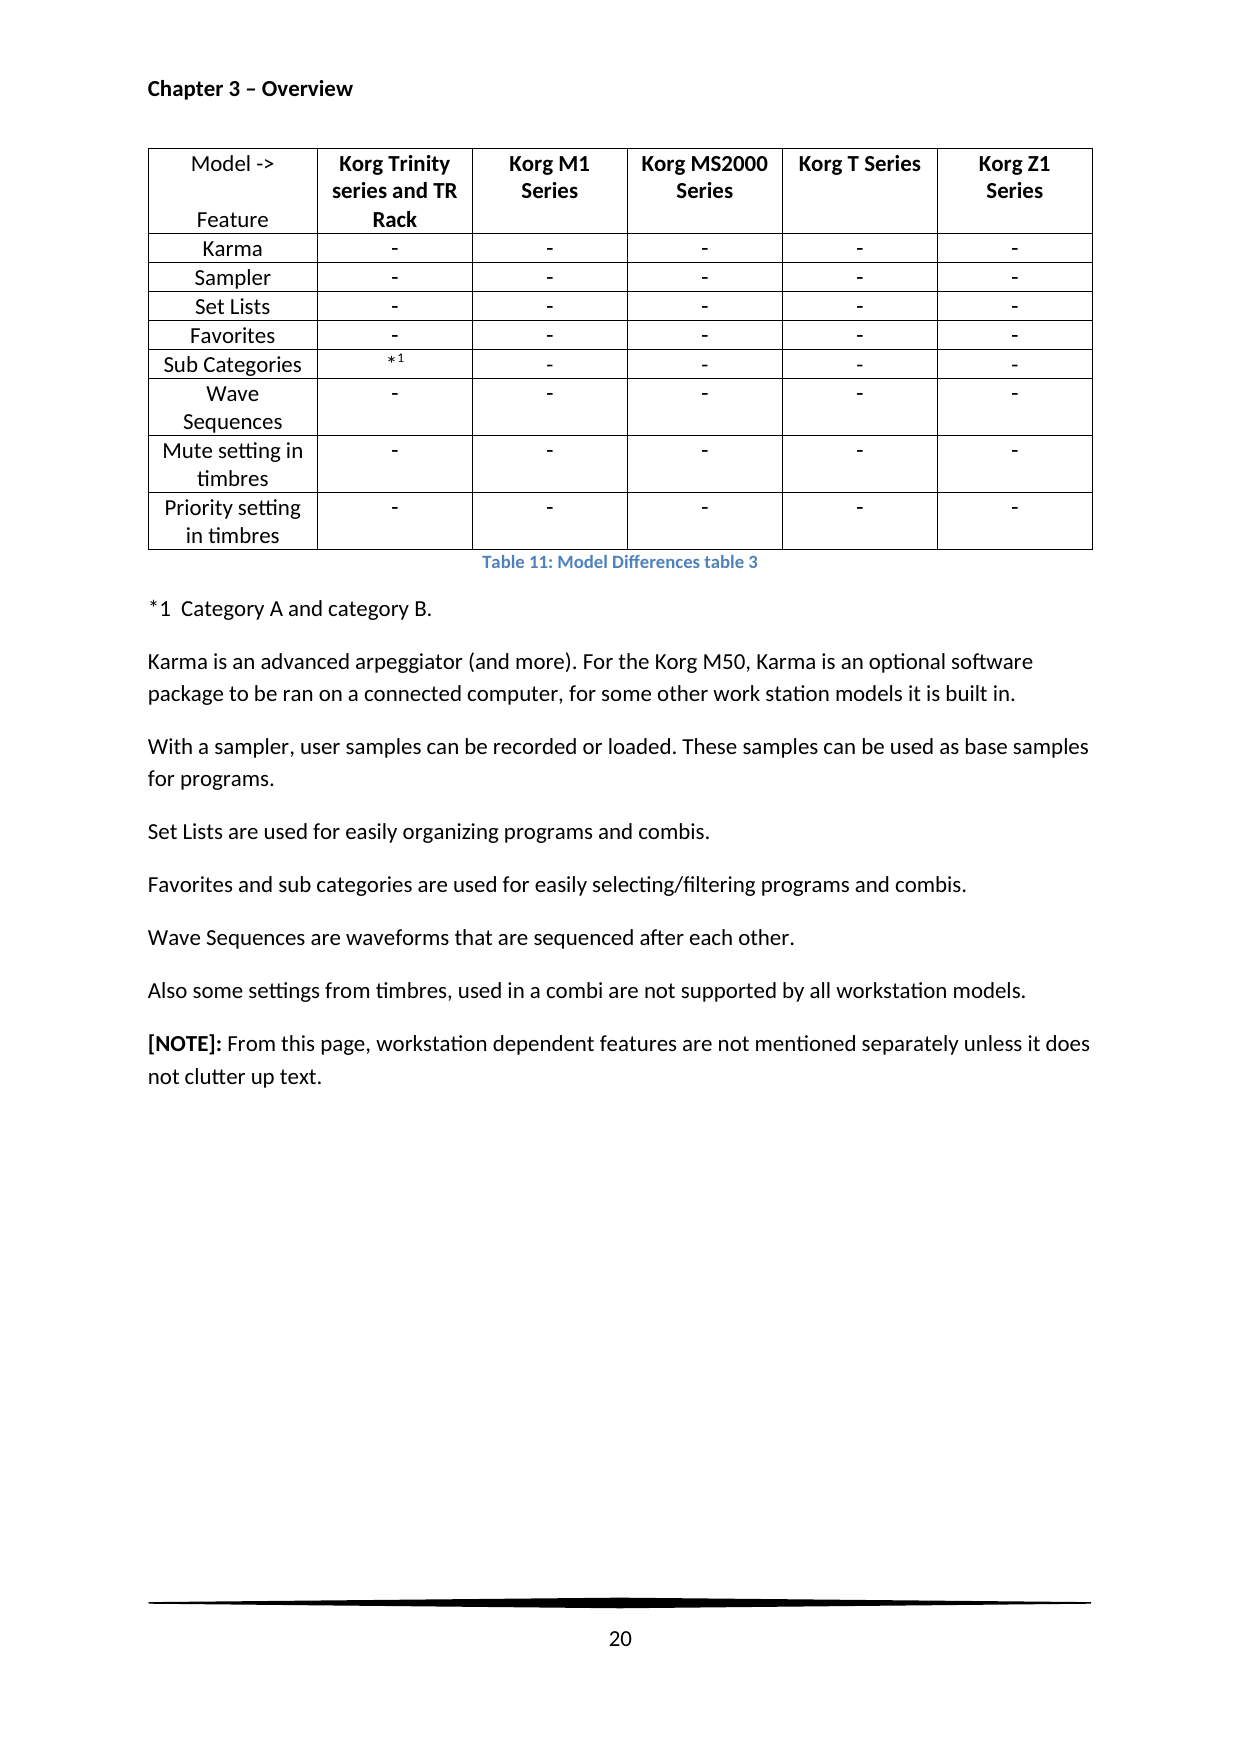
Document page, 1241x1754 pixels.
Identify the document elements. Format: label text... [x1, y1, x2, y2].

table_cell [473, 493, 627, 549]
text Also some settings from timbres, used in a combi are not supported by all workstation models. [148, 977, 1093, 1004]
text Set Lists are used for easily organizing programs and combis. [148, 817, 1093, 846]
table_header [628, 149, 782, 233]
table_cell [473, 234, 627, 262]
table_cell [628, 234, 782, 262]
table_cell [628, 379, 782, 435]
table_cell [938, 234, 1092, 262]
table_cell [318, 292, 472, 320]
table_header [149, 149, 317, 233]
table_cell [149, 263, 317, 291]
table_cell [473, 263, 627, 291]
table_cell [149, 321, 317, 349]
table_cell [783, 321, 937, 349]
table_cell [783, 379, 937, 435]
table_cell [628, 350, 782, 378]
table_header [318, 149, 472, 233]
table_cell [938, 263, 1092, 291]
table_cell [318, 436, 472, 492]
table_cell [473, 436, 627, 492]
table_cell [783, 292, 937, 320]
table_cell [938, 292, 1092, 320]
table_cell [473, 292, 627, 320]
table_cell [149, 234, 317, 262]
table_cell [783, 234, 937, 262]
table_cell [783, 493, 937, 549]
text *1 Category A and category B. [148, 594, 1093, 622]
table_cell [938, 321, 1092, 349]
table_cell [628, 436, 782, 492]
text [NOTE]: From this page, workstation dependent features are not mentioned separately unless it does not clutter up text. [148, 1029, 1093, 1090]
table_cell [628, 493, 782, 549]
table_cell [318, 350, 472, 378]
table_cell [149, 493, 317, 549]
text With a sampler, user samples can be recorded or loaded. These samples can be used as base samples for programs. [148, 732, 1093, 792]
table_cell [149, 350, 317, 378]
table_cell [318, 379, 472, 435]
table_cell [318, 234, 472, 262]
text Karma is an advanced arpeggiator (and more). For the Korg M50, Karma is an optional software package to be ran on a connected computer, for some other work station models it is built in. [148, 647, 1093, 707]
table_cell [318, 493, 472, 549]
text Wave Sequences are waveforms that are sequenced after each other. [148, 923, 1093, 952]
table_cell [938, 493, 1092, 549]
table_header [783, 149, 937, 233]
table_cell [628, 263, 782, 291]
text Favorites and sub categories are used for easily selecting/filtering programs and combis. [148, 871, 1093, 898]
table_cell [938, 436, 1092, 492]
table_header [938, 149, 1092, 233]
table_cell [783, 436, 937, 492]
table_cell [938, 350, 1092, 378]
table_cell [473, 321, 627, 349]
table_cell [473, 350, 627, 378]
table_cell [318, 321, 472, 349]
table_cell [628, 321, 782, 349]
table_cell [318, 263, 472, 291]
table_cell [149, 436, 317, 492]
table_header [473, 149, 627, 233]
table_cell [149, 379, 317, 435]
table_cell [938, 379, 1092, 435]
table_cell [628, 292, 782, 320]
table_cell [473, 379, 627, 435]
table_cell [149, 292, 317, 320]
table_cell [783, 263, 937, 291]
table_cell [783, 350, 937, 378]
